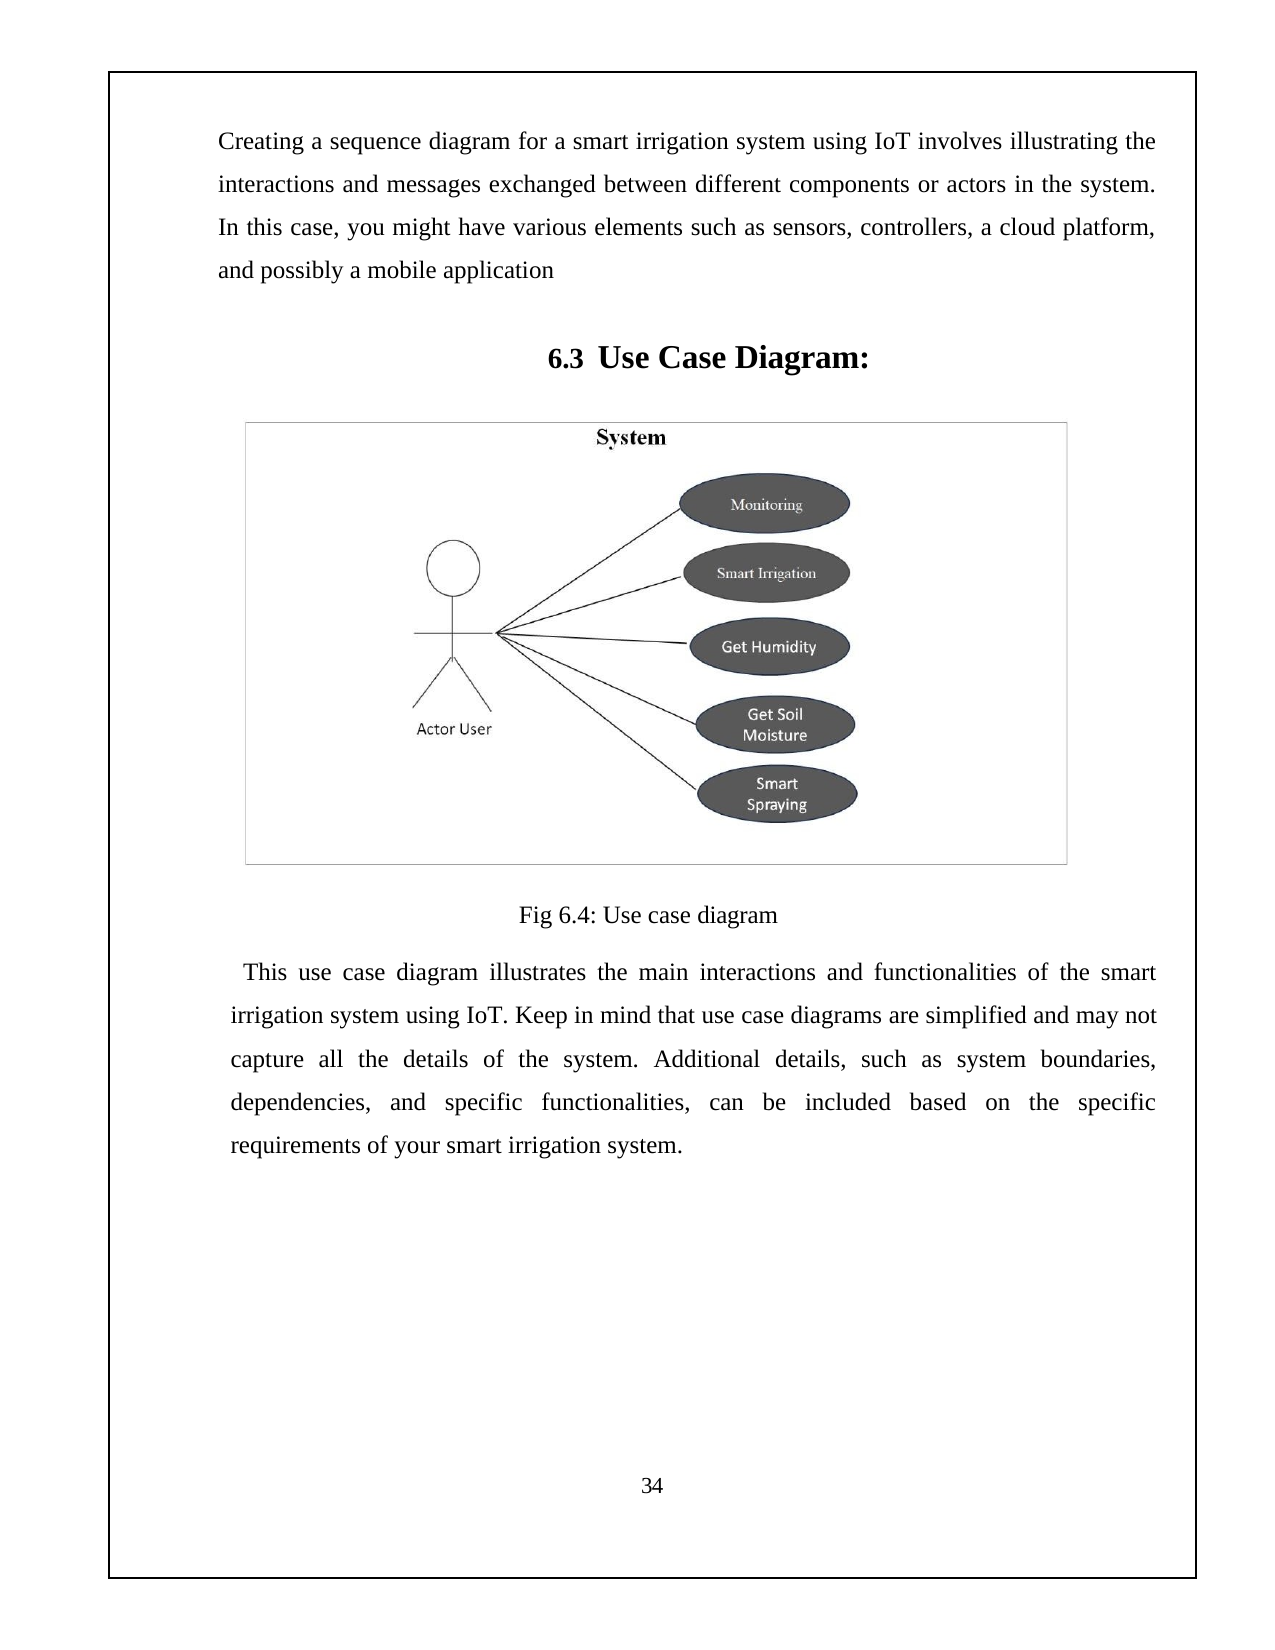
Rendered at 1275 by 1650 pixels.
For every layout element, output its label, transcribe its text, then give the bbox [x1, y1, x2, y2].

text This use case diagram illustrates the main interactions and functionalities of the smart irrigation system using IoT. Keep in mind that use case diagrams are simplified and may not capture all the details of the system. Additional details, such as system boundaries, dependencies, and specific functionalities, can be included based on the specific requirements of your smart irrigation system. [230, 957, 1157, 1159]
text Creating a sequence diagram for a smart irrigation system using IoT involves illustrating the interactions and messages exchanged between different components or actors in the system. In this case, you might have various elements such as sensors, controllers, a cloud platform, and possibly a mobile application [218, 126, 1157, 284]
text Fig 6.4: Use case diagram [447, 900, 849, 929]
picture [243, 418, 1068, 866]
subtitle Use Case Diagram: [218, 337, 1200, 375]
